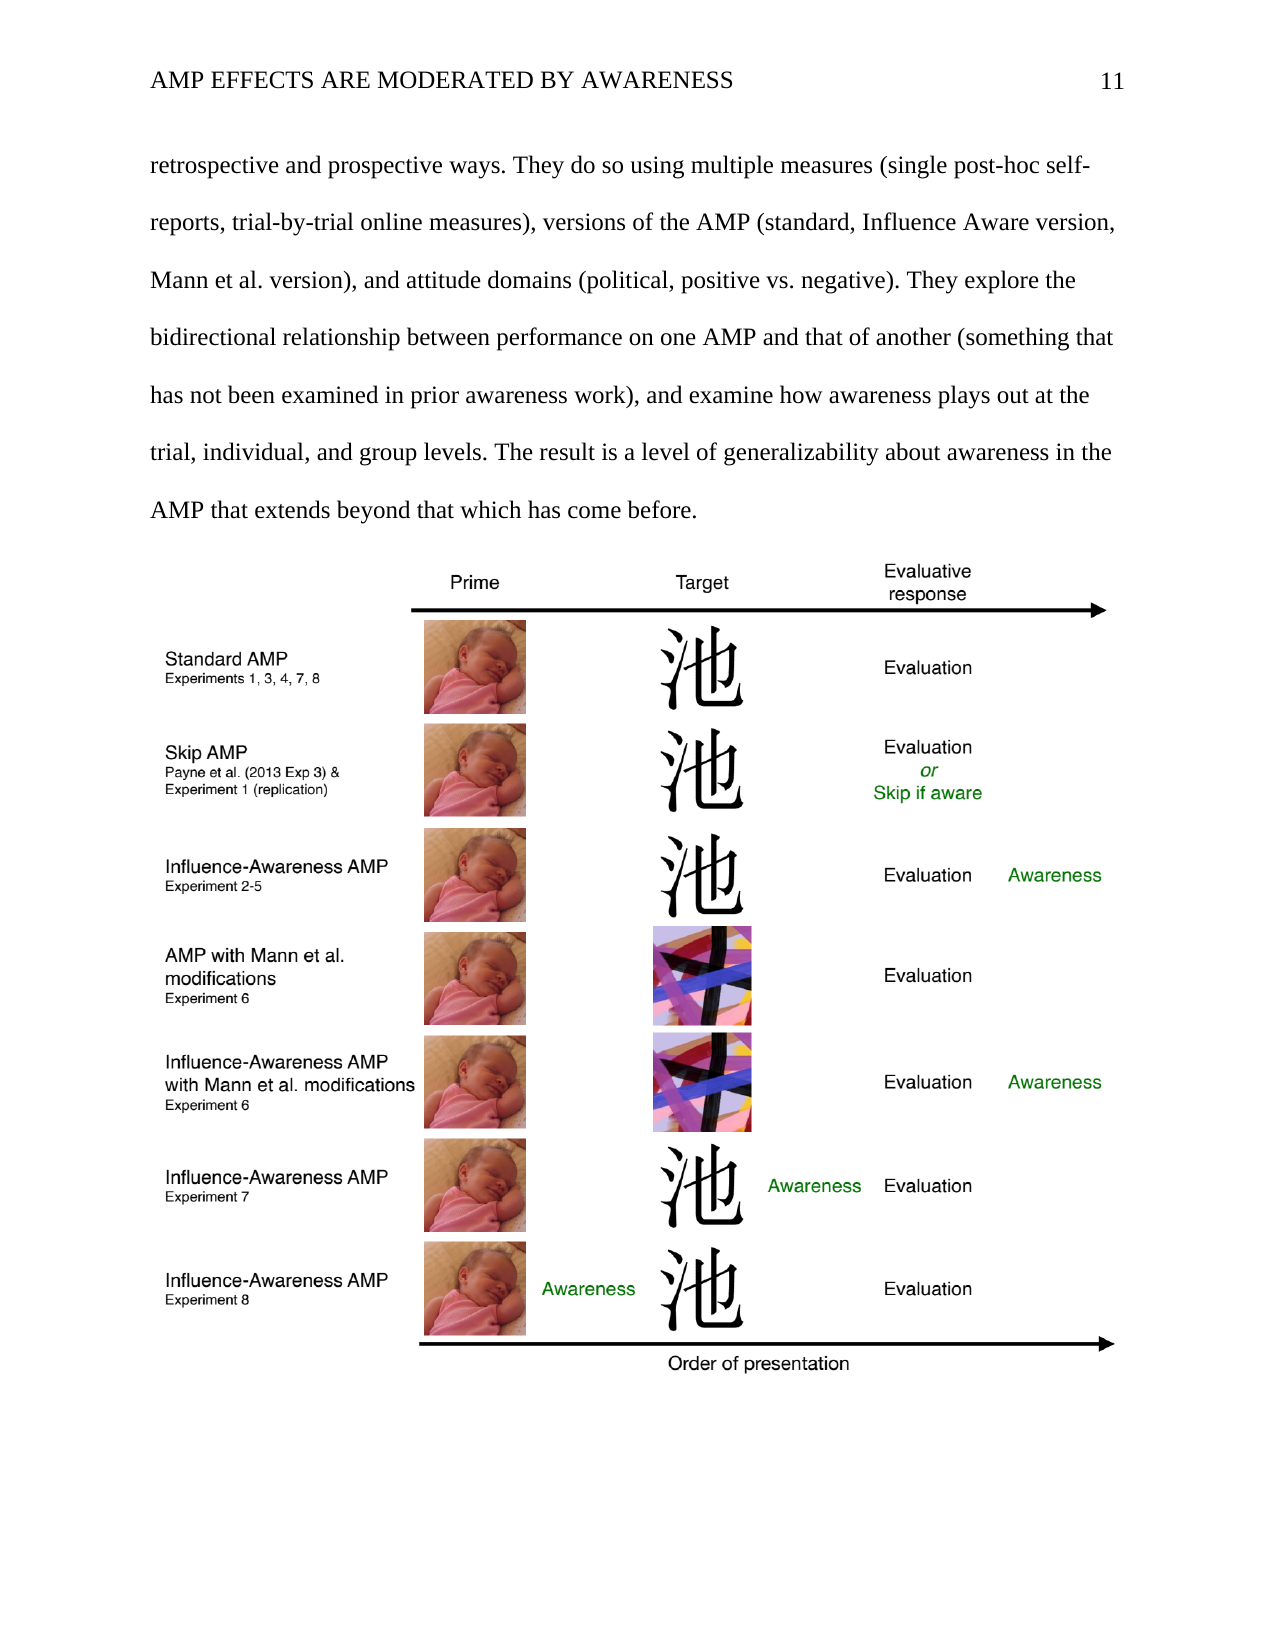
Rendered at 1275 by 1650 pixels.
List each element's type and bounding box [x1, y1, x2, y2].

text [150, 150, 1125, 552]
